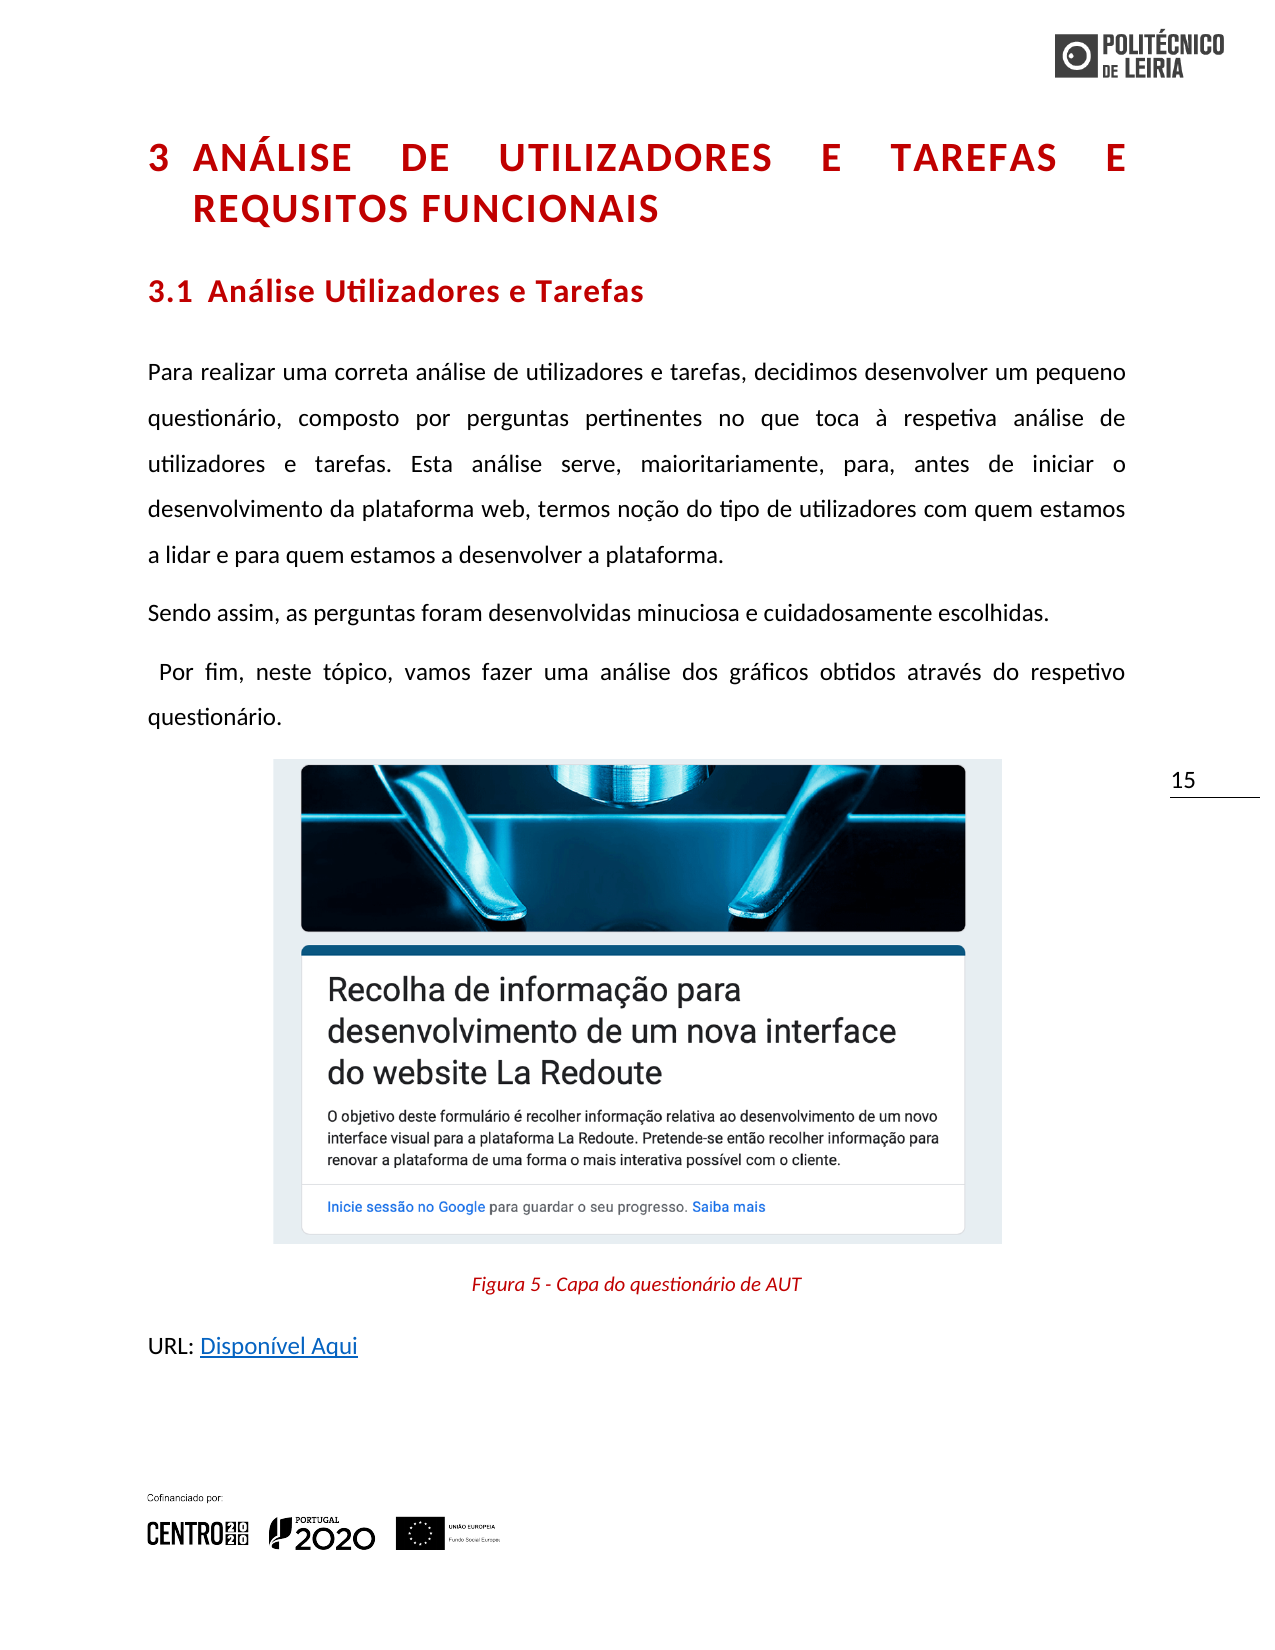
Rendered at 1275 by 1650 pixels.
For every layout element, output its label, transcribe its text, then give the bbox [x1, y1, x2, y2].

text Sendo assim, as perguntas foram desenvolvidas minuciosa e cuidadosamente escolhidas. [148, 597, 1127, 628]
text Para realizar uma correta análise de utilizadores e tarefas, decidimos desenvolver um pequeno questionário, composto por perguntas pertinentes no que toca à respetiva análise de utilizadores e tarefas. Esta análise serve, maioritariamente, para, antes de iniciar o desenvolvimento da plataforma web, termos noção do tipo de utilizadores com quem estamos a lidar e para quem estamos a desenvolver a plataforma. [148, 356, 1127, 570]
text Por fim, neste tópico, vamos fazer uma análise dos gráficos obtidos através do respetivo questionário. [148, 656, 1127, 732]
picture [147, 1494, 500, 1550]
text URL: Disponível Aqui [148, 1330, 1127, 1361]
text Figura - Capa do questionário de AUT [148, 1271, 1127, 1297]
picture [1053, 26, 1225, 80]
subtitle Análise Utilizadores e Tarefas [148, 270, 1127, 311]
picture [273, 759, 1002, 1244]
subtitle Análise de utilizadores e tarefas e requsitos funcionais [148, 131, 1127, 233]
